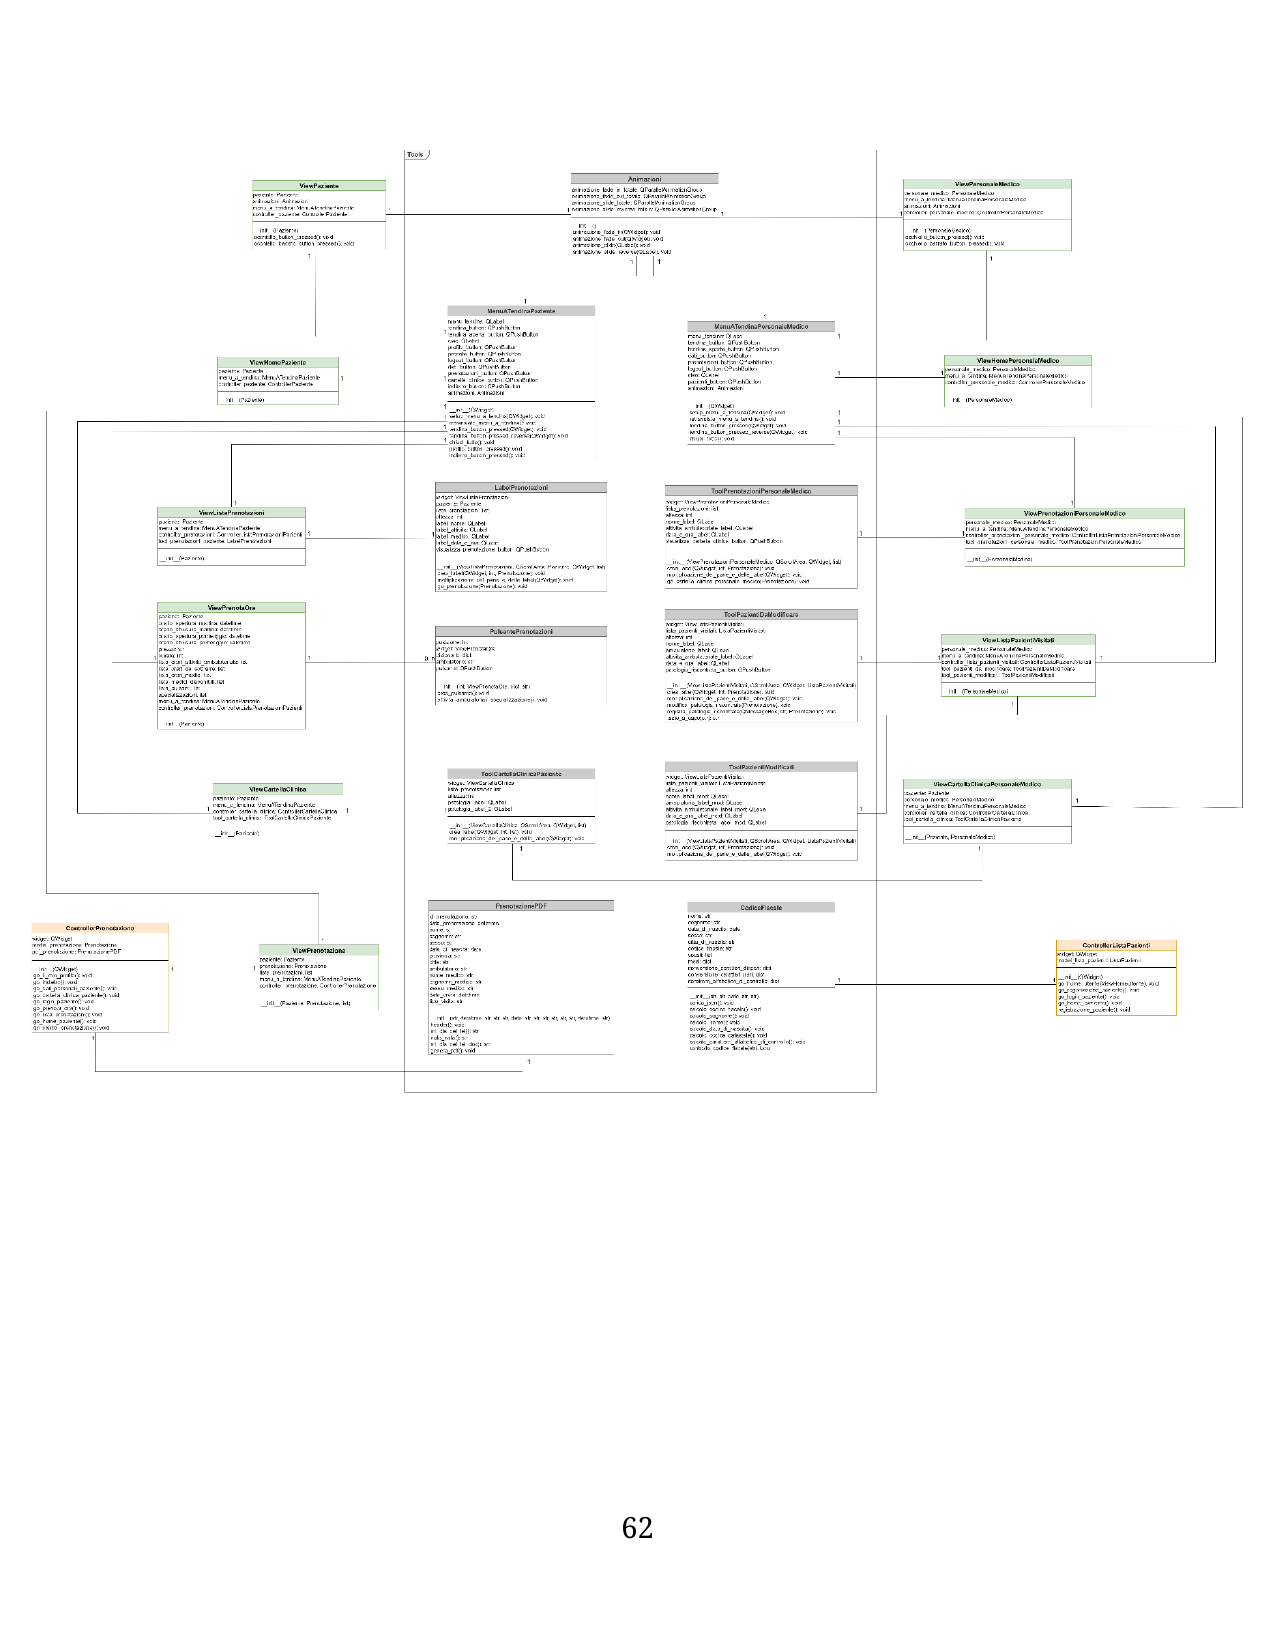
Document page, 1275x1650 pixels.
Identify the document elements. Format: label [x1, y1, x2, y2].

picture [31, 150, 1244, 1093]
